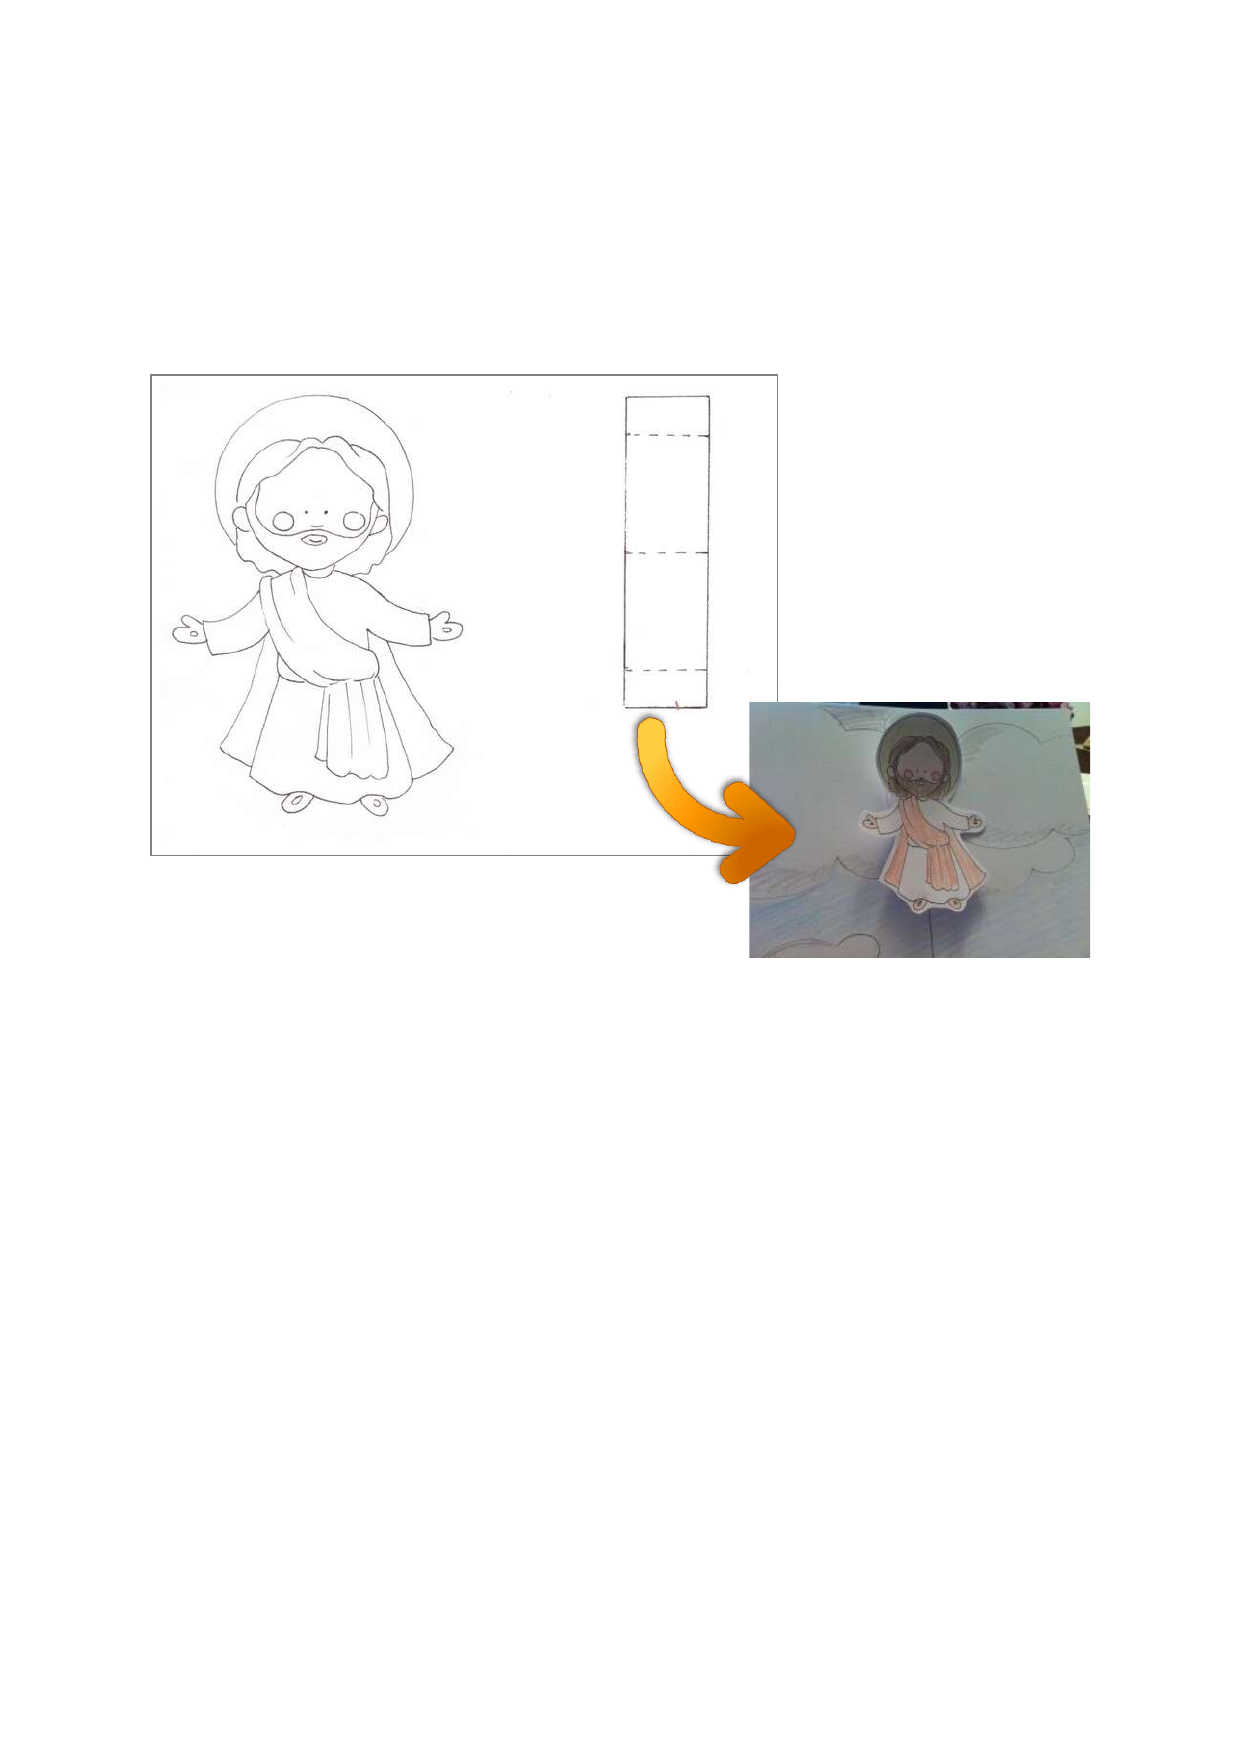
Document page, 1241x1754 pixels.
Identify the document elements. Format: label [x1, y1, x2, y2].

picture [152, 376, 1091, 958]
